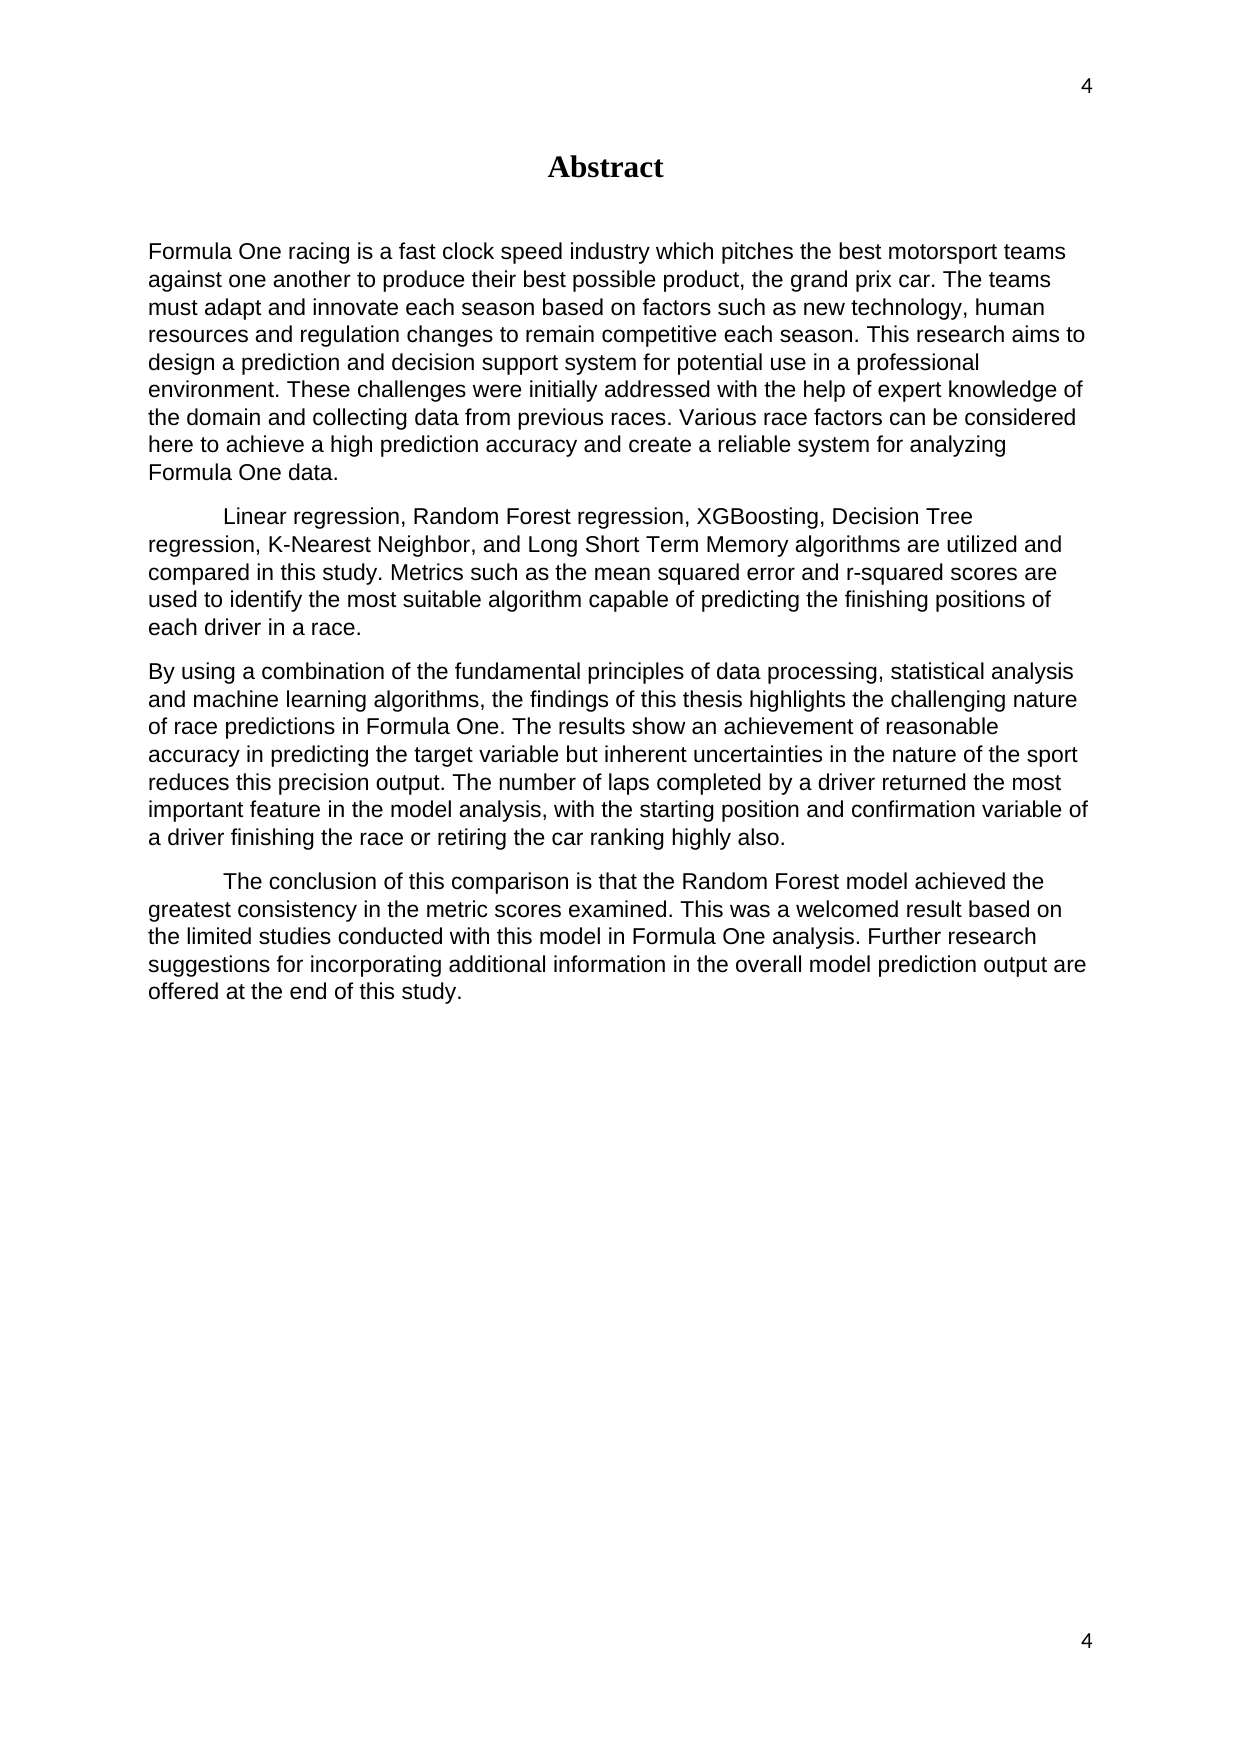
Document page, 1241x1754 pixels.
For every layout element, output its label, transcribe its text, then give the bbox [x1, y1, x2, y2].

text Formula One racing is a fast clock speed industry which pitches the best motorsport teams against one another to produce their best possible product, the grand prix car. The teams must adapt and innovate each season based on factors such as new technology, human resources and regulation changes to remain competitive each season. This research aims to design a prediction and decision support system for potential use in a professional environment. These challenges were initially addressed with the help of expert knowledge of the domain and collecting data from previous races. Various race factors can be considered here to achieve a high prediction accuracy and create a reliable system for analyzing Formula One data. [148, 238, 1092, 485]
subtitle Abstract [118, 148, 1092, 184]
text By using a combination of the fundamental principles of data processing, statistical analysis and machine learning algorithms, the findings of this thesis highlights the challenging nature of race predictions in Formula One. The results show an achievement of reasonable accuracy in predicting the target variable but inherent uncertainties in the nature of the sport reduces this precision output. The number of laps completed by a driver returned the most important feature in the model analysis, with the starting position and confirmation variable of a driver finishing the race or retiring the car ranking highly also. [148, 658, 1092, 850]
text The conclusion of this comparison is that the Random Forest model achieved the greatest consistency in the metric scores examined. This was a welcomed result based on the limited studies conducted with this model in Formula One analysis. Further research suggestions for incorporating additional information in the overall model prediction output are offered at the end of this study. [148, 868, 1092, 1005]
text Linear regression, Random Forest regression, XGBoosting, Decision Tree regression, K-Nearest Neighbor, and Long Short Term Memory algorithms are utilized and compared in this study. Metrics such as the mean squared error and r-squared scores are used to identify the most suitable algorithm capable of predicting the finishing positions of each driver in a race. [148, 503, 1092, 640]
